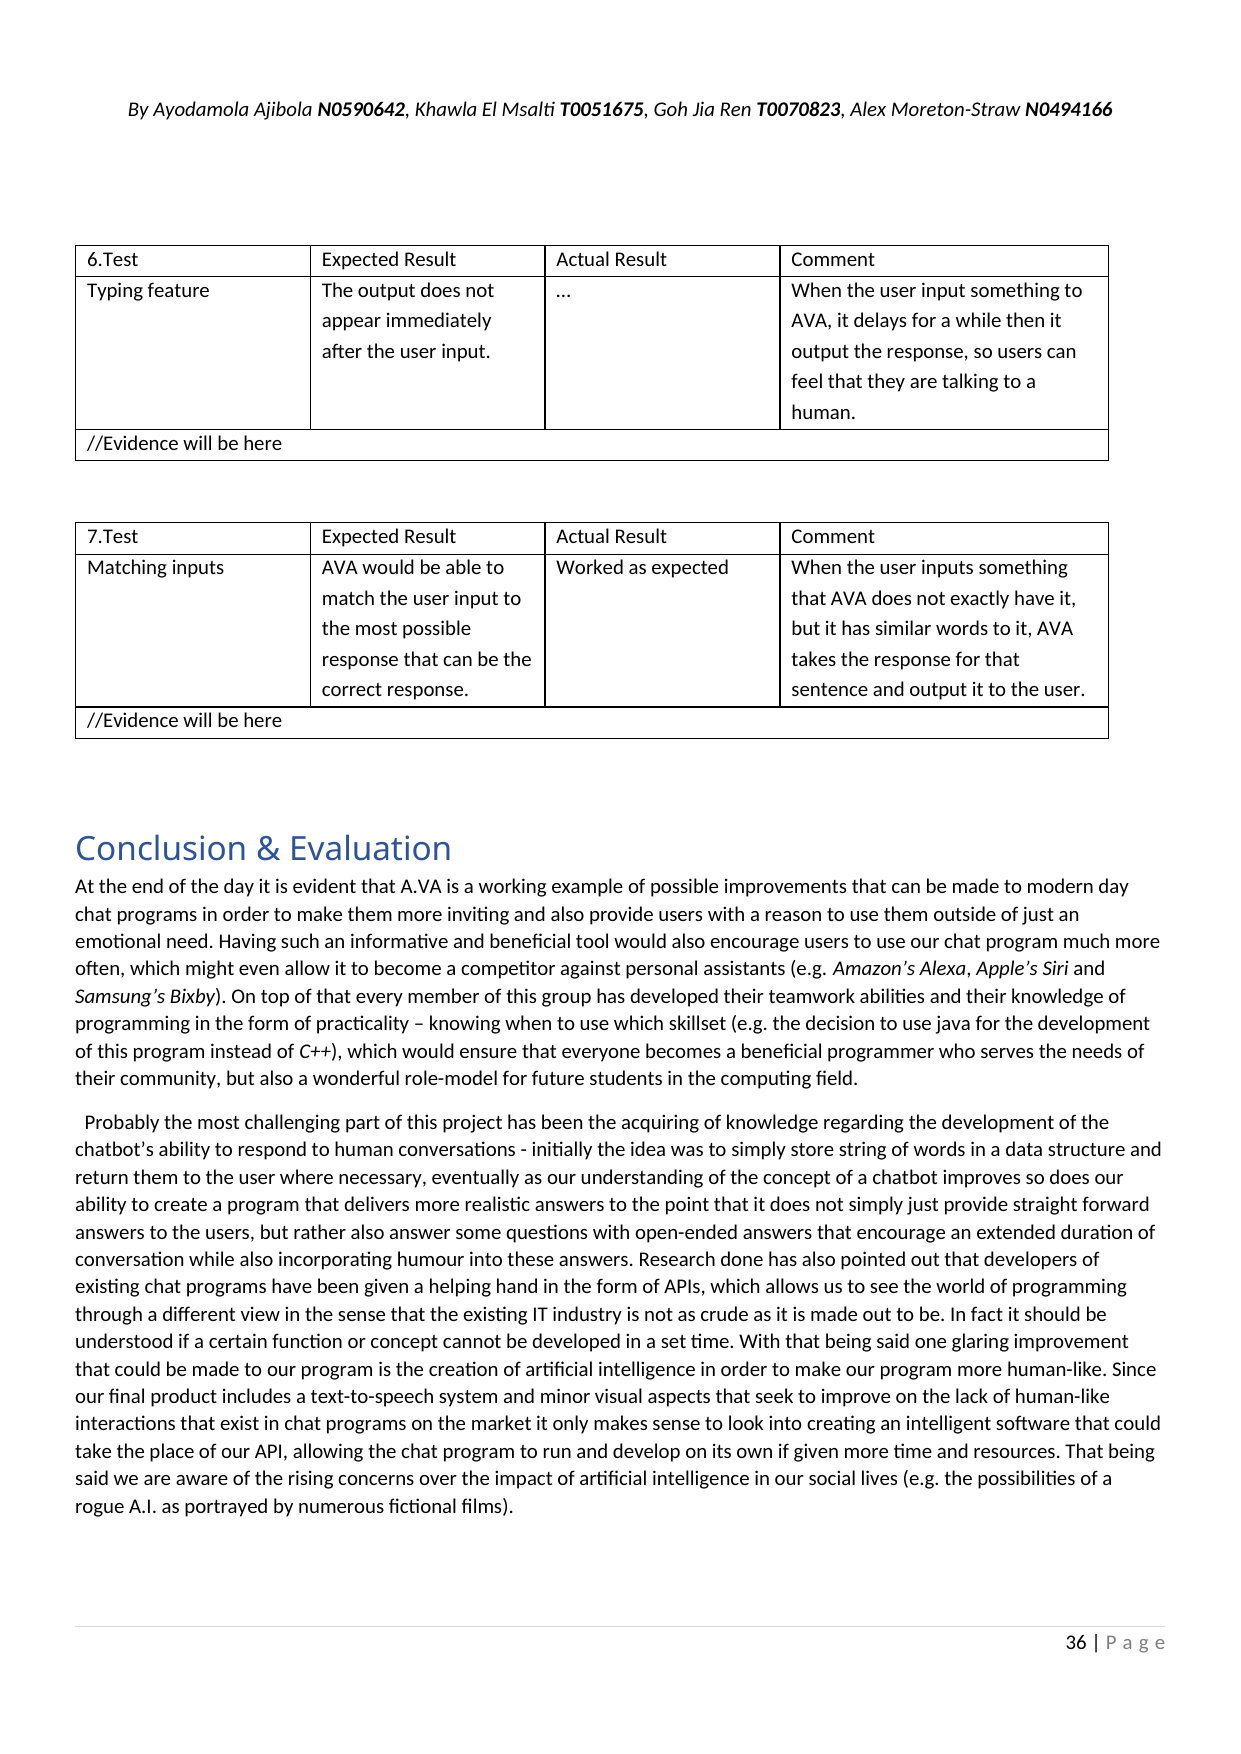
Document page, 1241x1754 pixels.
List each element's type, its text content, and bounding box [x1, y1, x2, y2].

table_cell Worked as expected [546, 555, 779, 706]
table_header Actual Result [546, 246, 779, 276]
table_cell When the user inputs something that AVA does not exactly have it, but it has similar words to it, AVA takes the response for that sentence and output it to the user. [781, 555, 1108, 706]
table_header Comment [781, 523, 1108, 553]
table_cell AVA would be able to match the user input to the most possible response that can be the correct response. [311, 555, 544, 706]
table_header Comment [781, 246, 1108, 276]
table_header 7.Test [76, 523, 310, 553]
table_cell When the user input something to AVA, it delays for a while then it output the response, so users can feel that they are talking to a human. [781, 277, 1108, 429]
table_header Expected Result [311, 246, 544, 276]
table_cell //Evidence will be here [76, 708, 1108, 738]
table_header Actual Result [546, 523, 779, 553]
table_cell … [546, 277, 779, 429]
table_header 6.Test [76, 246, 310, 276]
subtitle Conclusion & Evaluation [75, 824, 1165, 870]
table_cell Typing feature [76, 277, 310, 429]
table_cell The output does not appear immediately after the user input. [311, 277, 544, 429]
text Probably the most challenging part of this project has been the acquiring of knowledge regarding the development of the chatbot’s ability to respond to human conversations - initially the idea was to simply store string of words in a data structure and return them to the user where necessary, eventually as our understanding of the concept of a chatbot improves so does our ability to create a program that delivers more realistic answers to the point that it does not simply just provide straight forward answers to the users, but rather also answer some questions with open-ended answers that encourage an extended duration of conversation while also incorporating humour into these answers. Research done has also pointed out that developers of existing chat programs have been given a helping hand in the form of APIs, which allows us to see the world of programming through a different view in the sense that the existing IT industry is not as crude as it is made out to be. In fact it should be understood if a certain function or concept cannot be developed in a set time. With that being said one glaring improvement that could be made to our program is the creation of artificial intelligence in order to make our program more human-like. Since our final product includes a text-to-speech system and minor visual aspects that seek to improve on the lack of human-like interactions that exist in chat programs on the market it only makes sense to look into creating an intelligent software that could take the place of our API, allowing the chat program to run and develop on its own if given more time and resources. That being said we are aware of the rising concerns over the impact of artificial intelligence in our social lives (e.g. the possibilities of a rogue A.I. as portrayed by numerous fictional films). [75, 1109, 1165, 1518]
table_cell Matching inputs [76, 555, 310, 706]
table_cell //Evidence will be here [76, 430, 1108, 460]
table_header Expected Result [311, 523, 544, 553]
text At the end of the day it is evident that A.VA is a working example of possible improvements that can be made to modern day chat programs in order to make them more inviting and also provide users with a reason to use them outside of just an emotional need. Having such an informative and beneficial tool would also encourage users to use our chat program much more often, which might even allow it to become a competitor against personal assistants (e.g. Amazon’s Alexa, Apple’s Siri and Samsung’s Bixby). On top of that every member of this group has developed their teamwork abilities and their knowledge of programming in the form of practicality – knowing when to use which skillset (e.g. the decision to use java for the development of this program instead of C++), which would ensure that everyone becomes a beneficial programmer who serves the needs of their community, but also a wonderful role-model for future students in the computing field. [75, 873, 1165, 1091]
